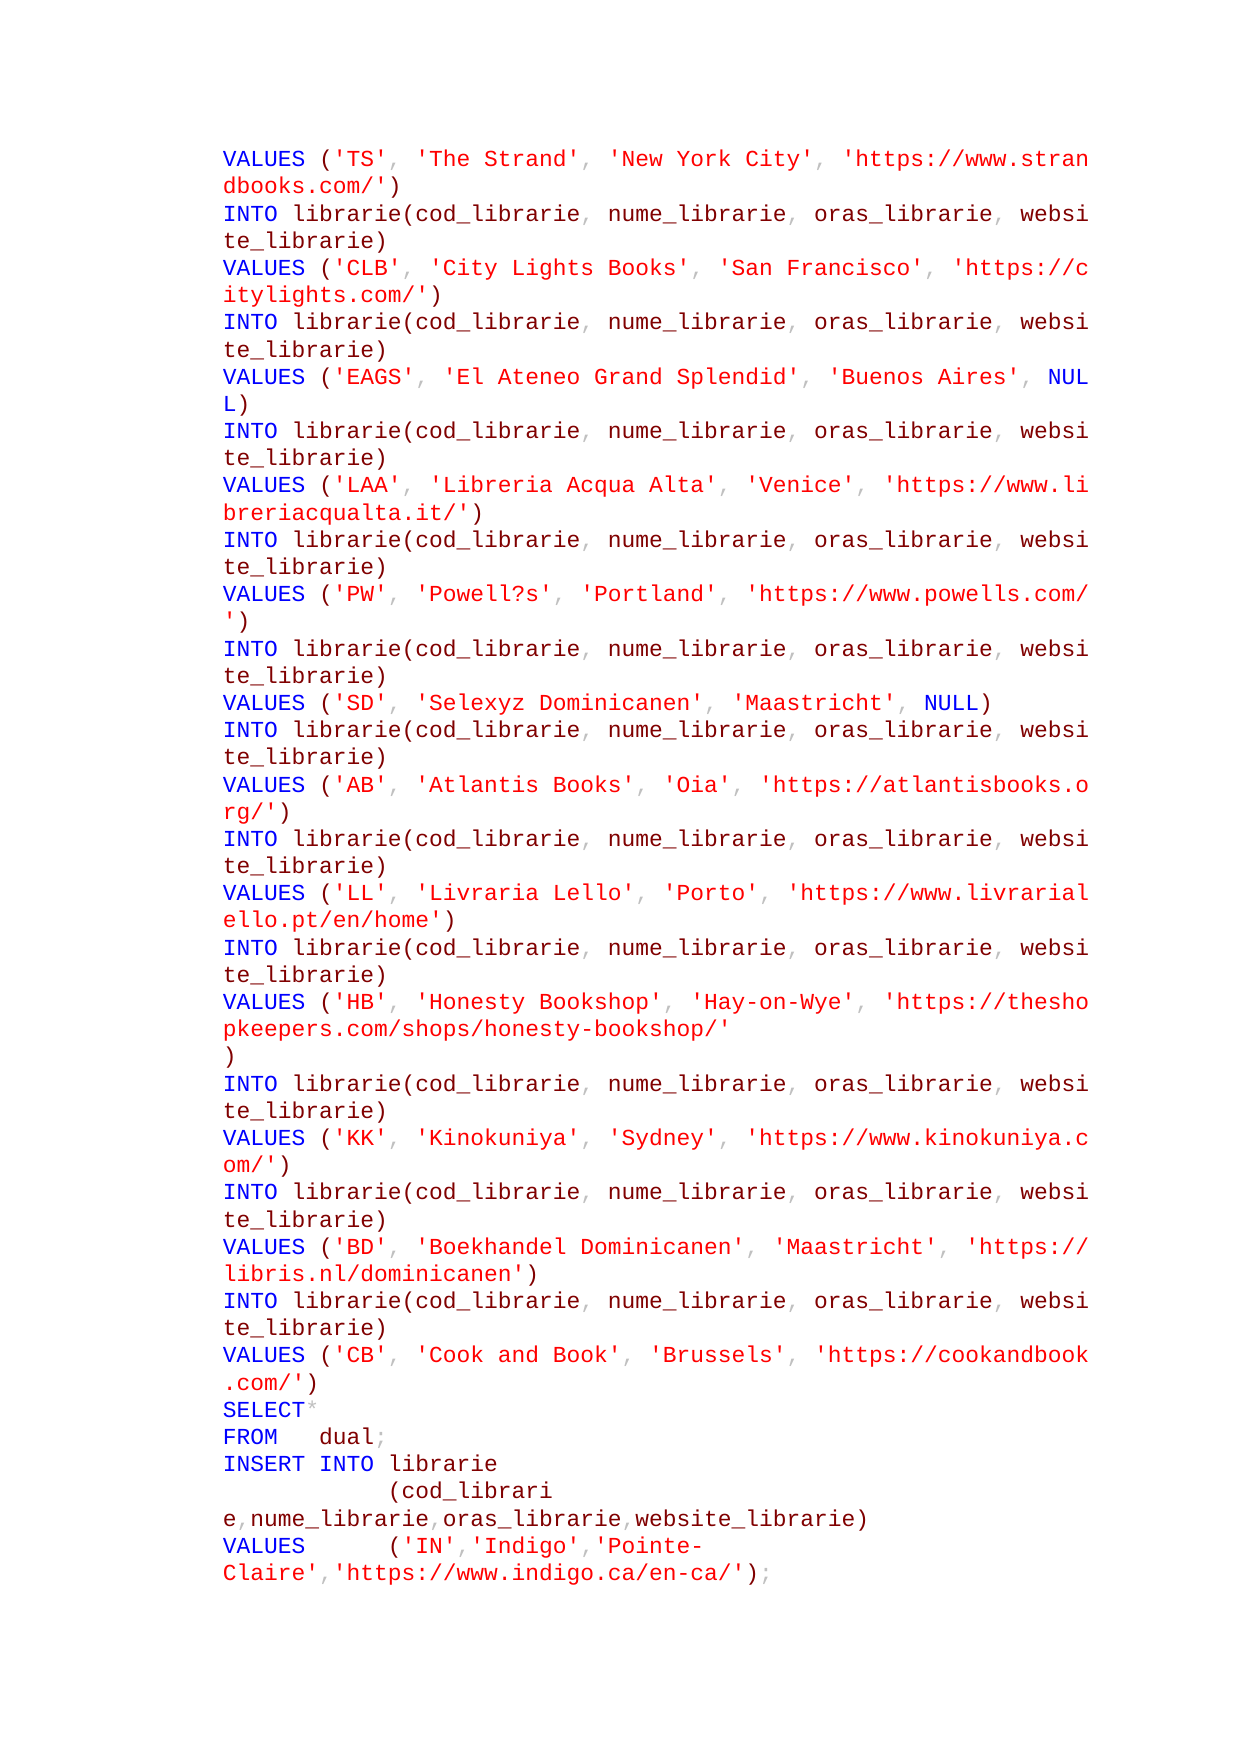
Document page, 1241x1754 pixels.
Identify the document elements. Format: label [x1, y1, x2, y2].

list [223, 148, 1093, 1451]
list [223, 1453, 1093, 1587]
